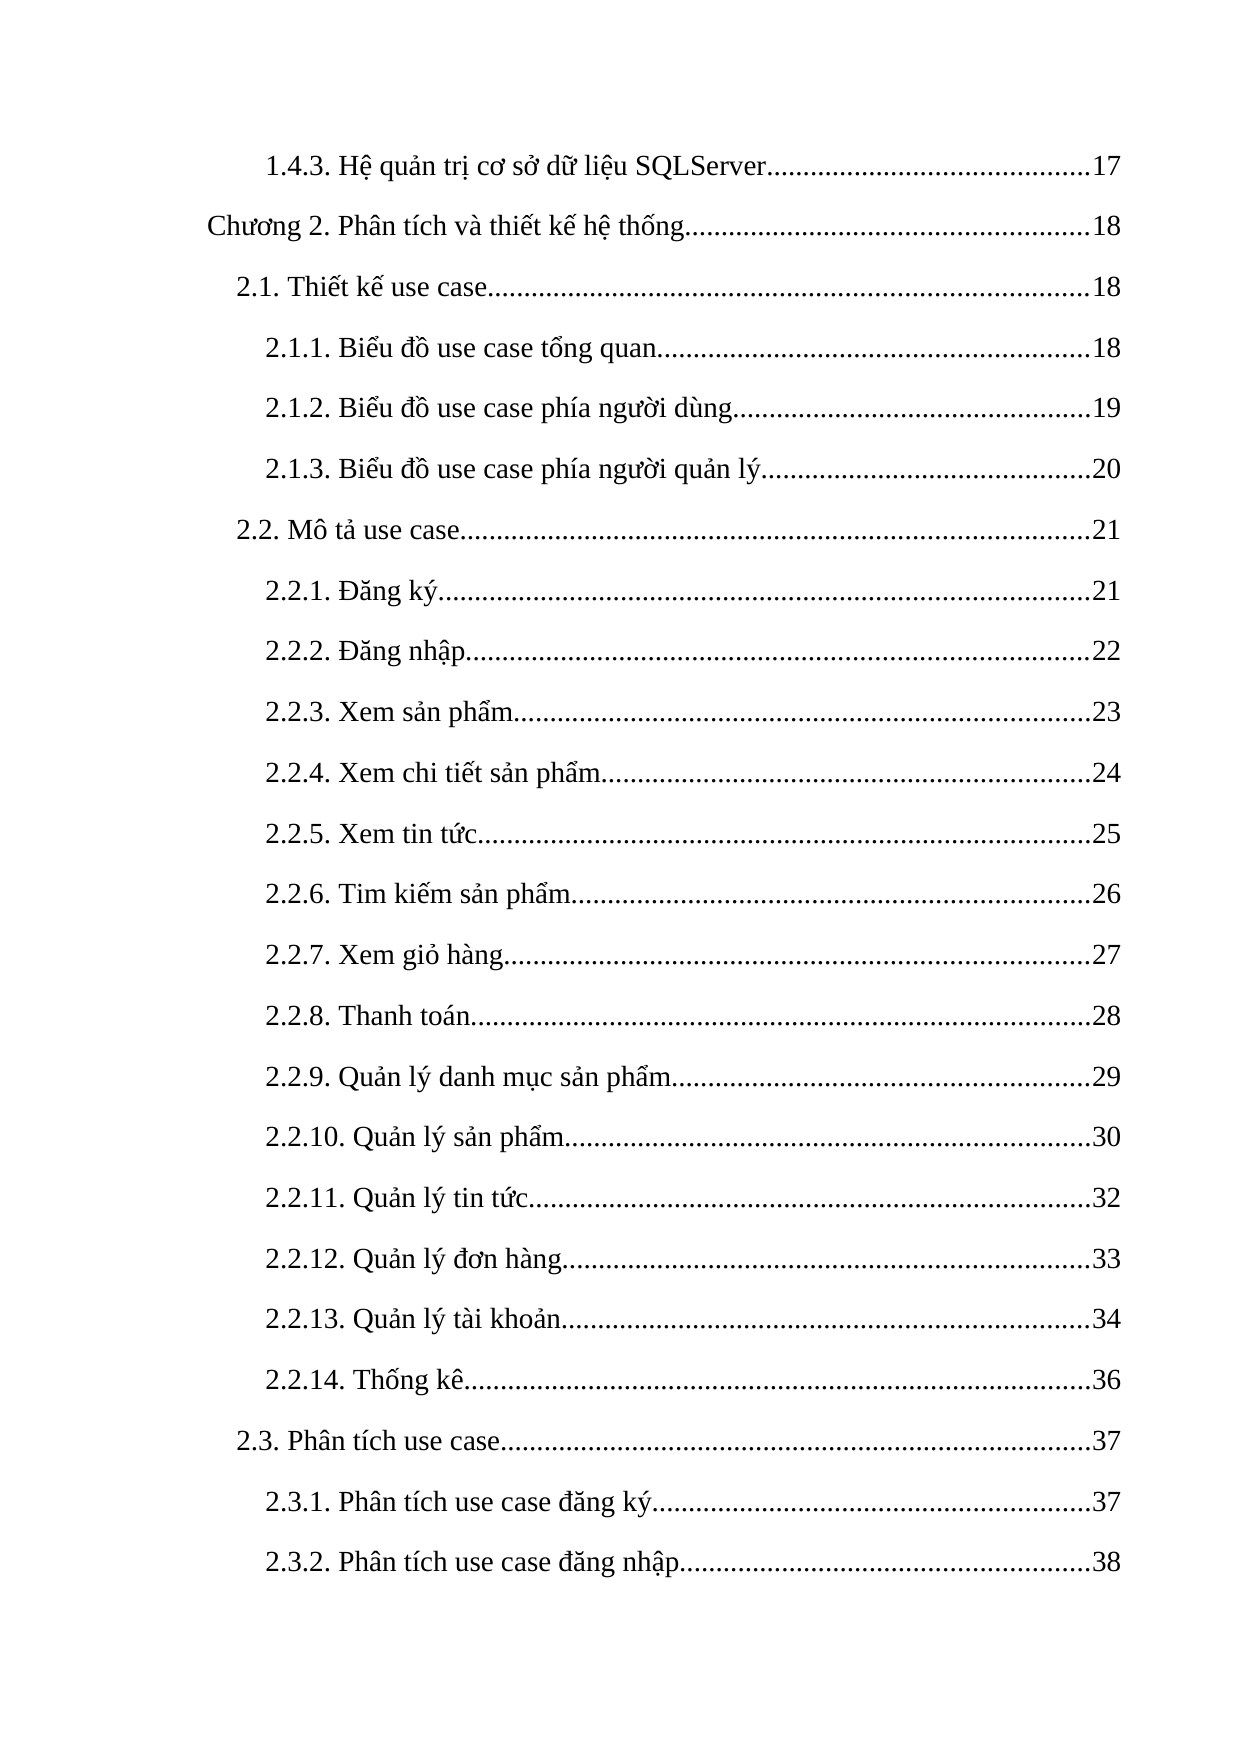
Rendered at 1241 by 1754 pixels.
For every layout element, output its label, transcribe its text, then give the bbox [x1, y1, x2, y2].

text 2.3.2. Phân tích use case đăng nhập 38 [265, 1544, 1122, 1578]
text 2.2.10. Quản lý sản phẩm 30 [265, 1119, 1122, 1153]
text 2.2.11. Quản lý tin tức 32 [265, 1180, 1122, 1214]
text 2.2.12. Quản lý đơn hàng 33 [265, 1241, 1122, 1274]
text 2.2.14. Thống kê 36 [265, 1362, 1122, 1396]
text 2.3.1. Phân tích use case đăng ký 37 [265, 1484, 1122, 1517]
text 2.1.1. Biểu đồ use case tổng quan 18 [265, 330, 1122, 363]
text 2.2.5. Xem tin tức 25 [265, 816, 1122, 849]
text 2.2.1. Đăng ký 21 [265, 573, 1122, 606]
text 2.3. Phân tích use case 37 [236, 1423, 1122, 1457]
text 2.2.9. Quản lý danh mục sản phẩm 29 [265, 1059, 1122, 1092]
text 2.2.4. Xem chi tiết sản phẩm 24 [265, 755, 1122, 788]
text 2.1. Thiết kế use case 18 [236, 269, 1122, 303]
text 1.4.3. Hệ quản trị cơ sở dữ liệu SQLServer 17 [265, 148, 1122, 181]
text 2.2.13. Quản lý tài khoản 34 [265, 1302, 1122, 1335]
text Chương 2. Phân tích và thiết kế hệ thống 18 [207, 208, 1122, 242]
text 2.2.7. Xem giỏ hàng 27 [265, 937, 1122, 971]
text 2.2.8. Thanh toán 28 [265, 998, 1122, 1031]
text 2.2.6. Tim kiếm sản phẩm 26 [265, 876, 1122, 910]
text 2.2. Mô tả use case 21 [236, 512, 1122, 546]
text 2.1.3. Biểu đồ use case phía người quản lý 20 [265, 451, 1122, 485]
text 2.2.2. Đăng nhập 22 [265, 633, 1122, 667]
text 2.1.2. Biểu đồ use case phía người dùng 19 [265, 391, 1122, 424]
text 2.2.3. Xem sản phẩm 23 [265, 694, 1122, 728]
